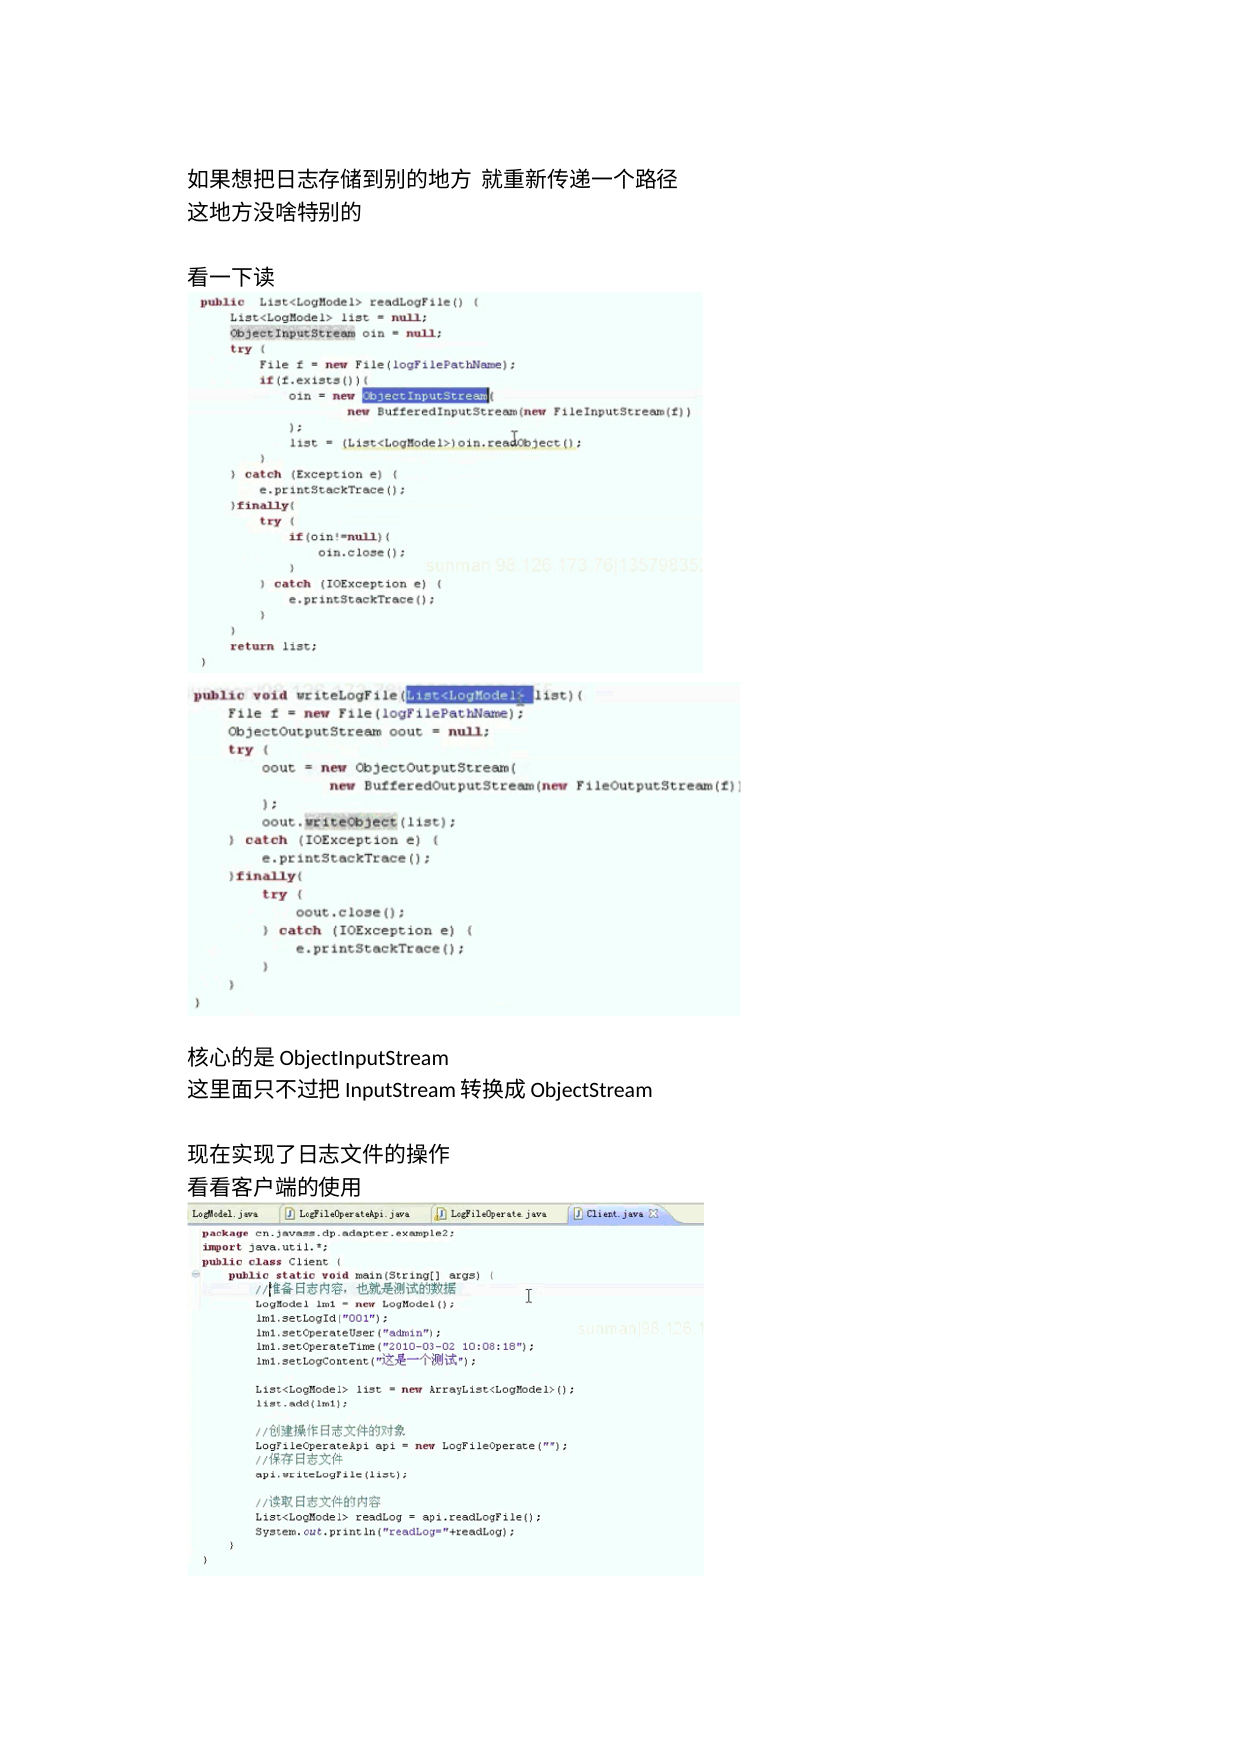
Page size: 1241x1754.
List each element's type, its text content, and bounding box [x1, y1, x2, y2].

text 现在实现了日志文件的操作 [187, 1137, 1053, 1169]
picture [187, 1202, 704, 1576]
text 看看客户端的使用 [187, 1169, 1053, 1202]
picture [187, 682, 741, 1016]
text 看一下读 [187, 259, 1053, 292]
text 核心的是ObjectInputStream [187, 1039, 1053, 1072]
text 如果想把日志存储到别的地方 就重新传递一个路径 [187, 162, 1053, 194]
text 这里面只不过把InputStream转换成ObjectStream [187, 1072, 1053, 1104]
picture [187, 292, 703, 673]
text 这地方没啥特别的 [187, 194, 1053, 227]
